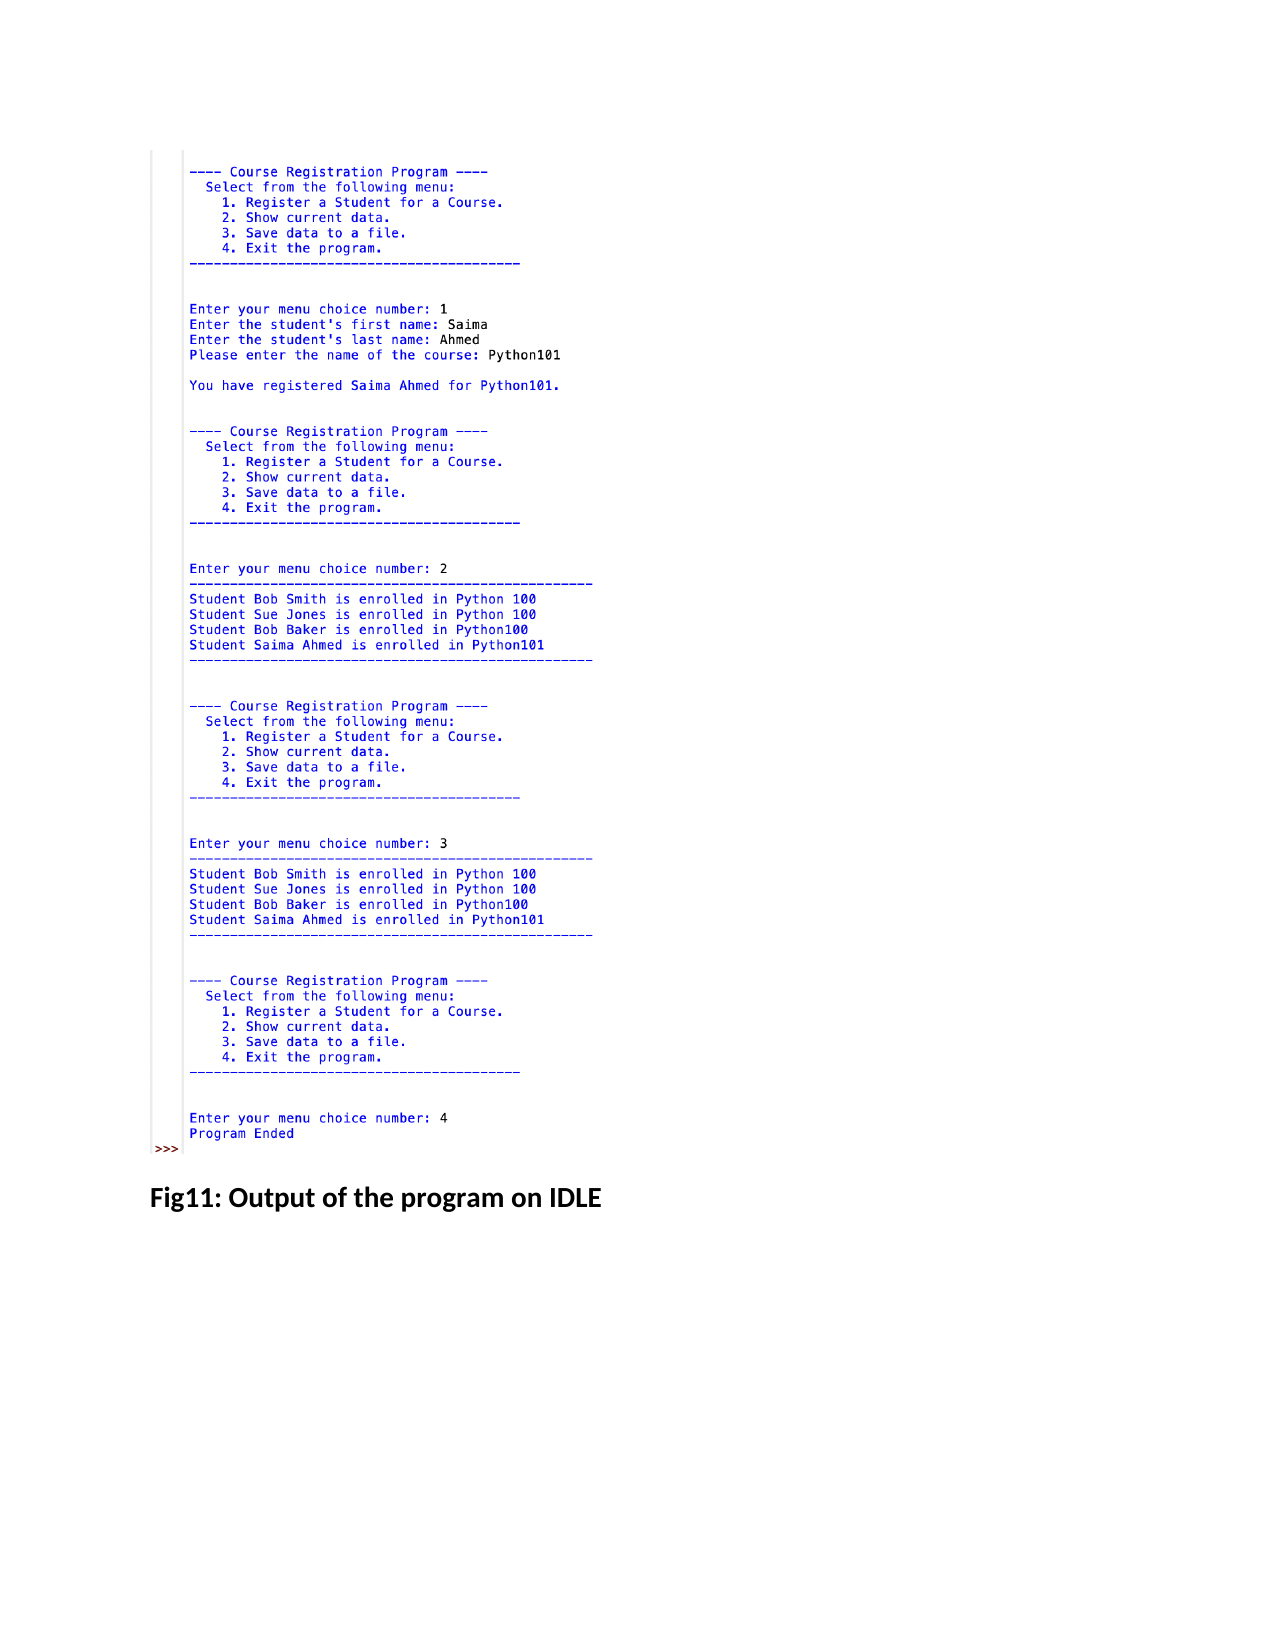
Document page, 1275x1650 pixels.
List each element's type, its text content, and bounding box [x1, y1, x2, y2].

picture [150, 150, 600, 1154]
text Fig11: Output of the program on IDLE [150, 1179, 1125, 1214]
